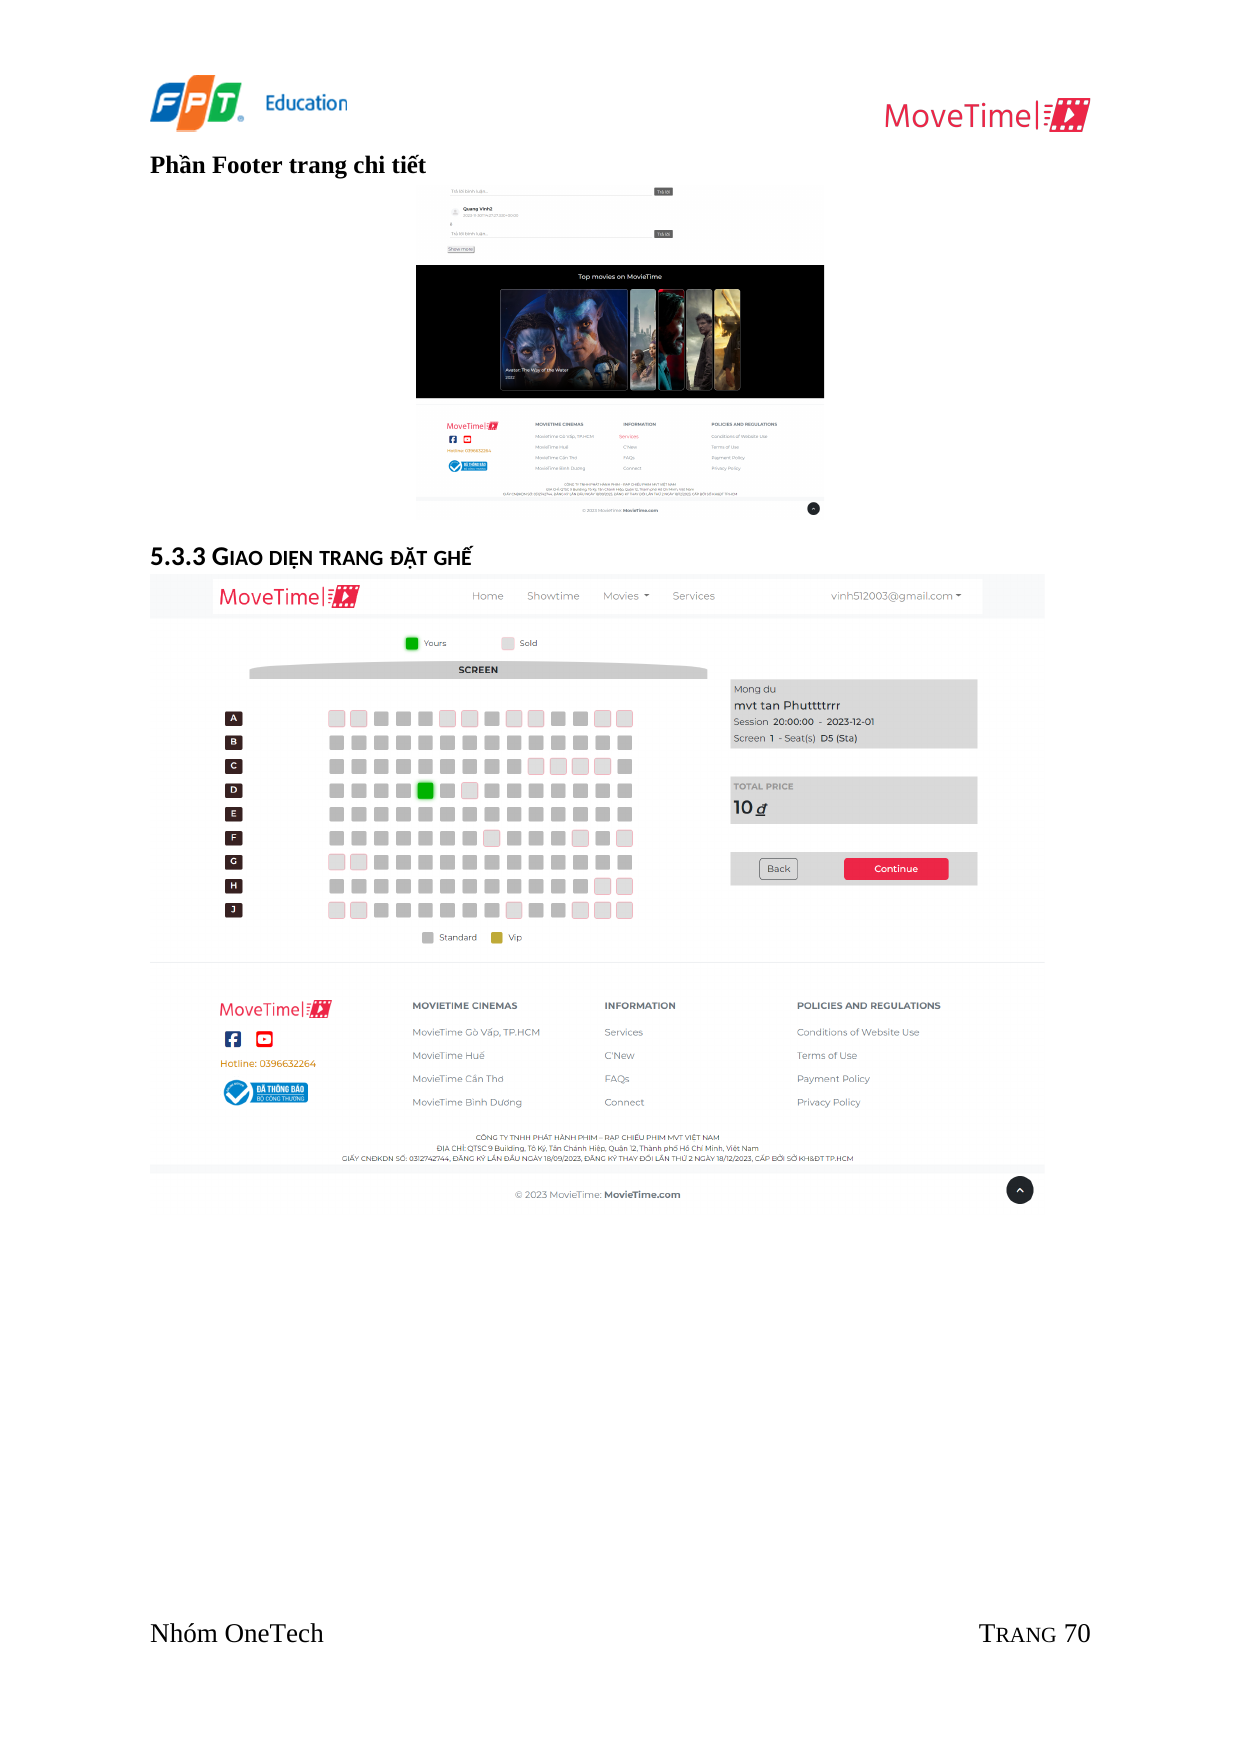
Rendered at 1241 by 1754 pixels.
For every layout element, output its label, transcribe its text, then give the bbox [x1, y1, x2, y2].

subtitle 5.3.3 Giao diện trang đặt ghế [150, 539, 1090, 572]
picture [885, 98, 1091, 132]
picture [150, 75, 347, 132]
picture [150, 574, 1045, 1215]
subtitle Phần Footer trang chi tiết [150, 150, 1090, 179]
picture [416, 185, 825, 520]
